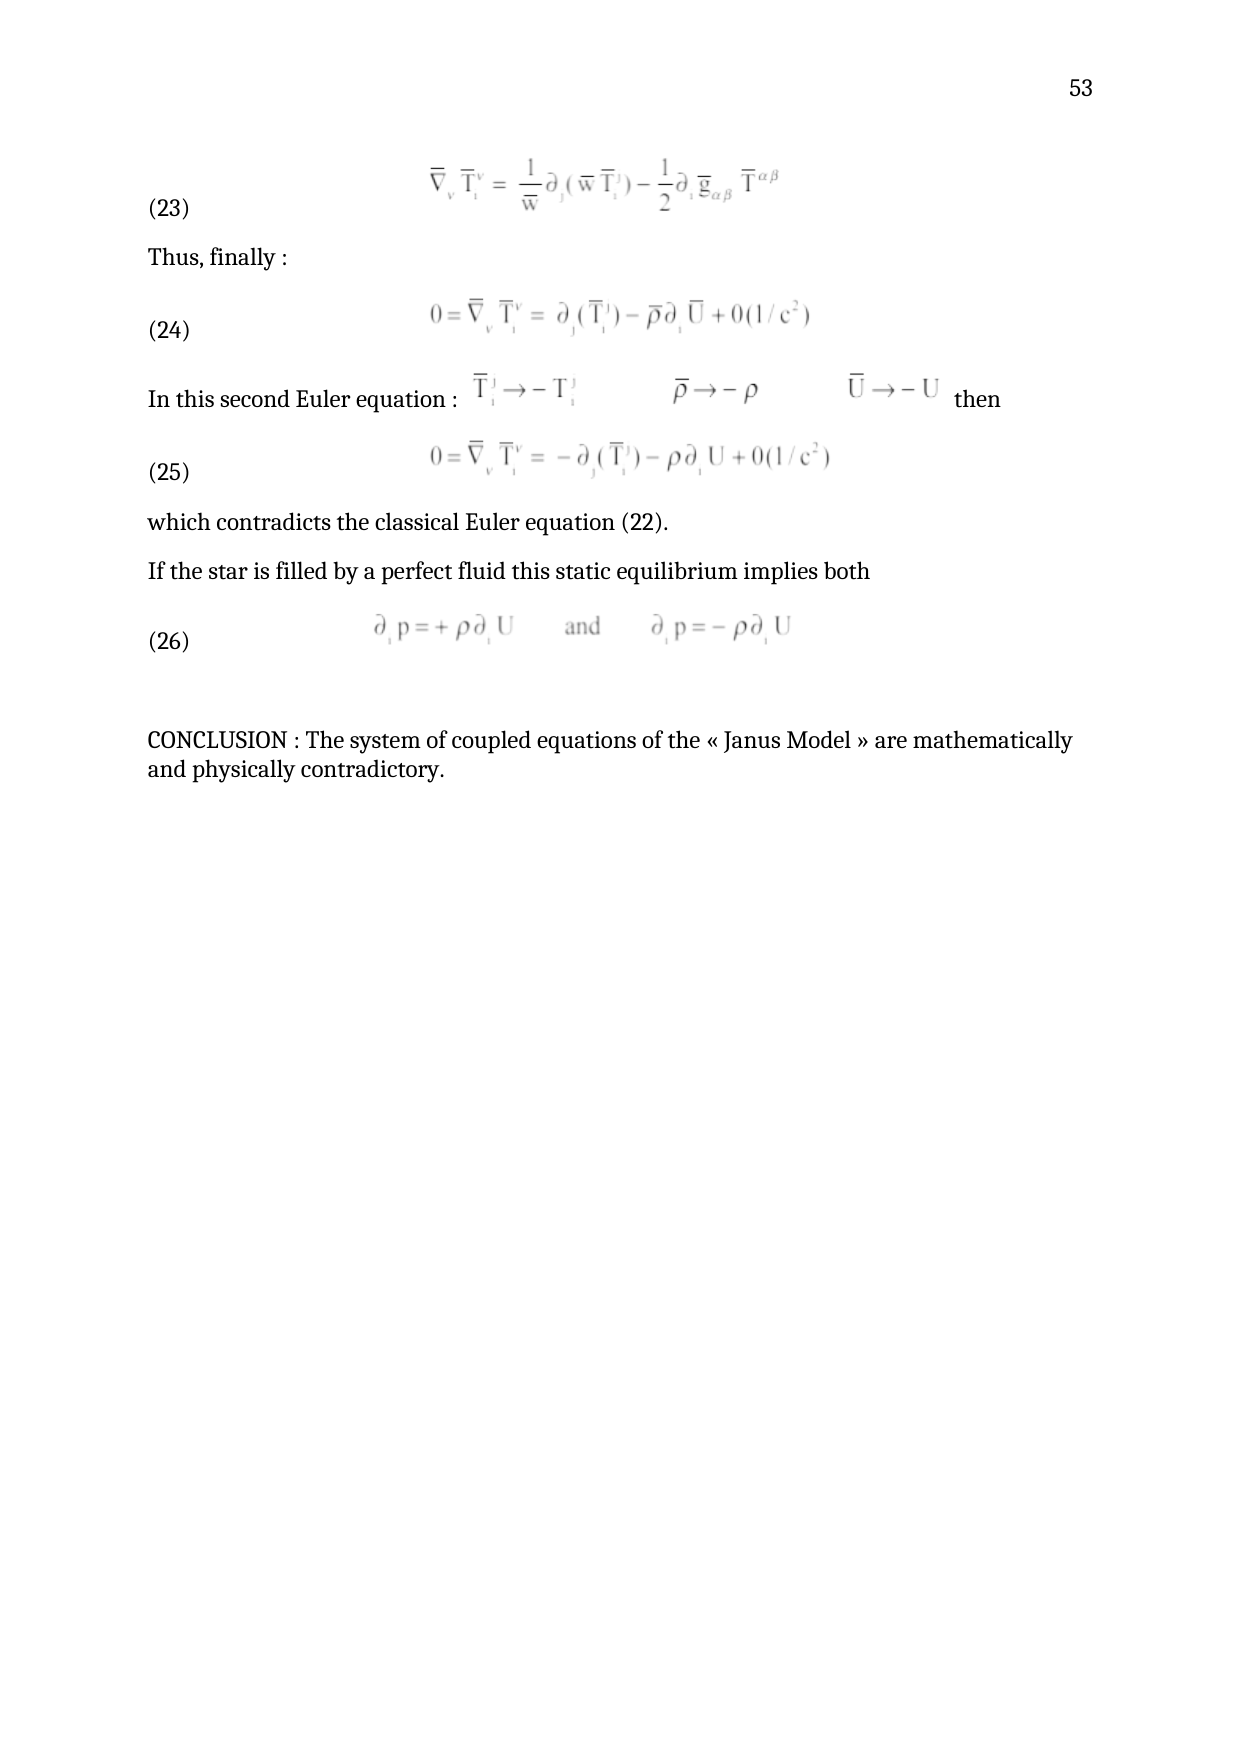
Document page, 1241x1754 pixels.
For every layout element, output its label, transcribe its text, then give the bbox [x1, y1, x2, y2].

text CONCLUSION : The system of coupled equations of the « Janus Model » are mathematically and physically contradictory. [148, 726, 1093, 784]
text (24) [148, 293, 1093, 345]
text (23) [148, 148, 1093, 222]
text which contradicts the classical Euler equation (22). [148, 507, 1093, 536]
text (26) [148, 607, 1093, 656]
text Thus, finally : [148, 243, 1093, 272]
text If the star is filled by a perfect fluid this static equilibrium implies both [148, 557, 1093, 586]
text (25) [148, 434, 1093, 487]
text In this second Euler equation : then [148, 366, 1093, 413]
